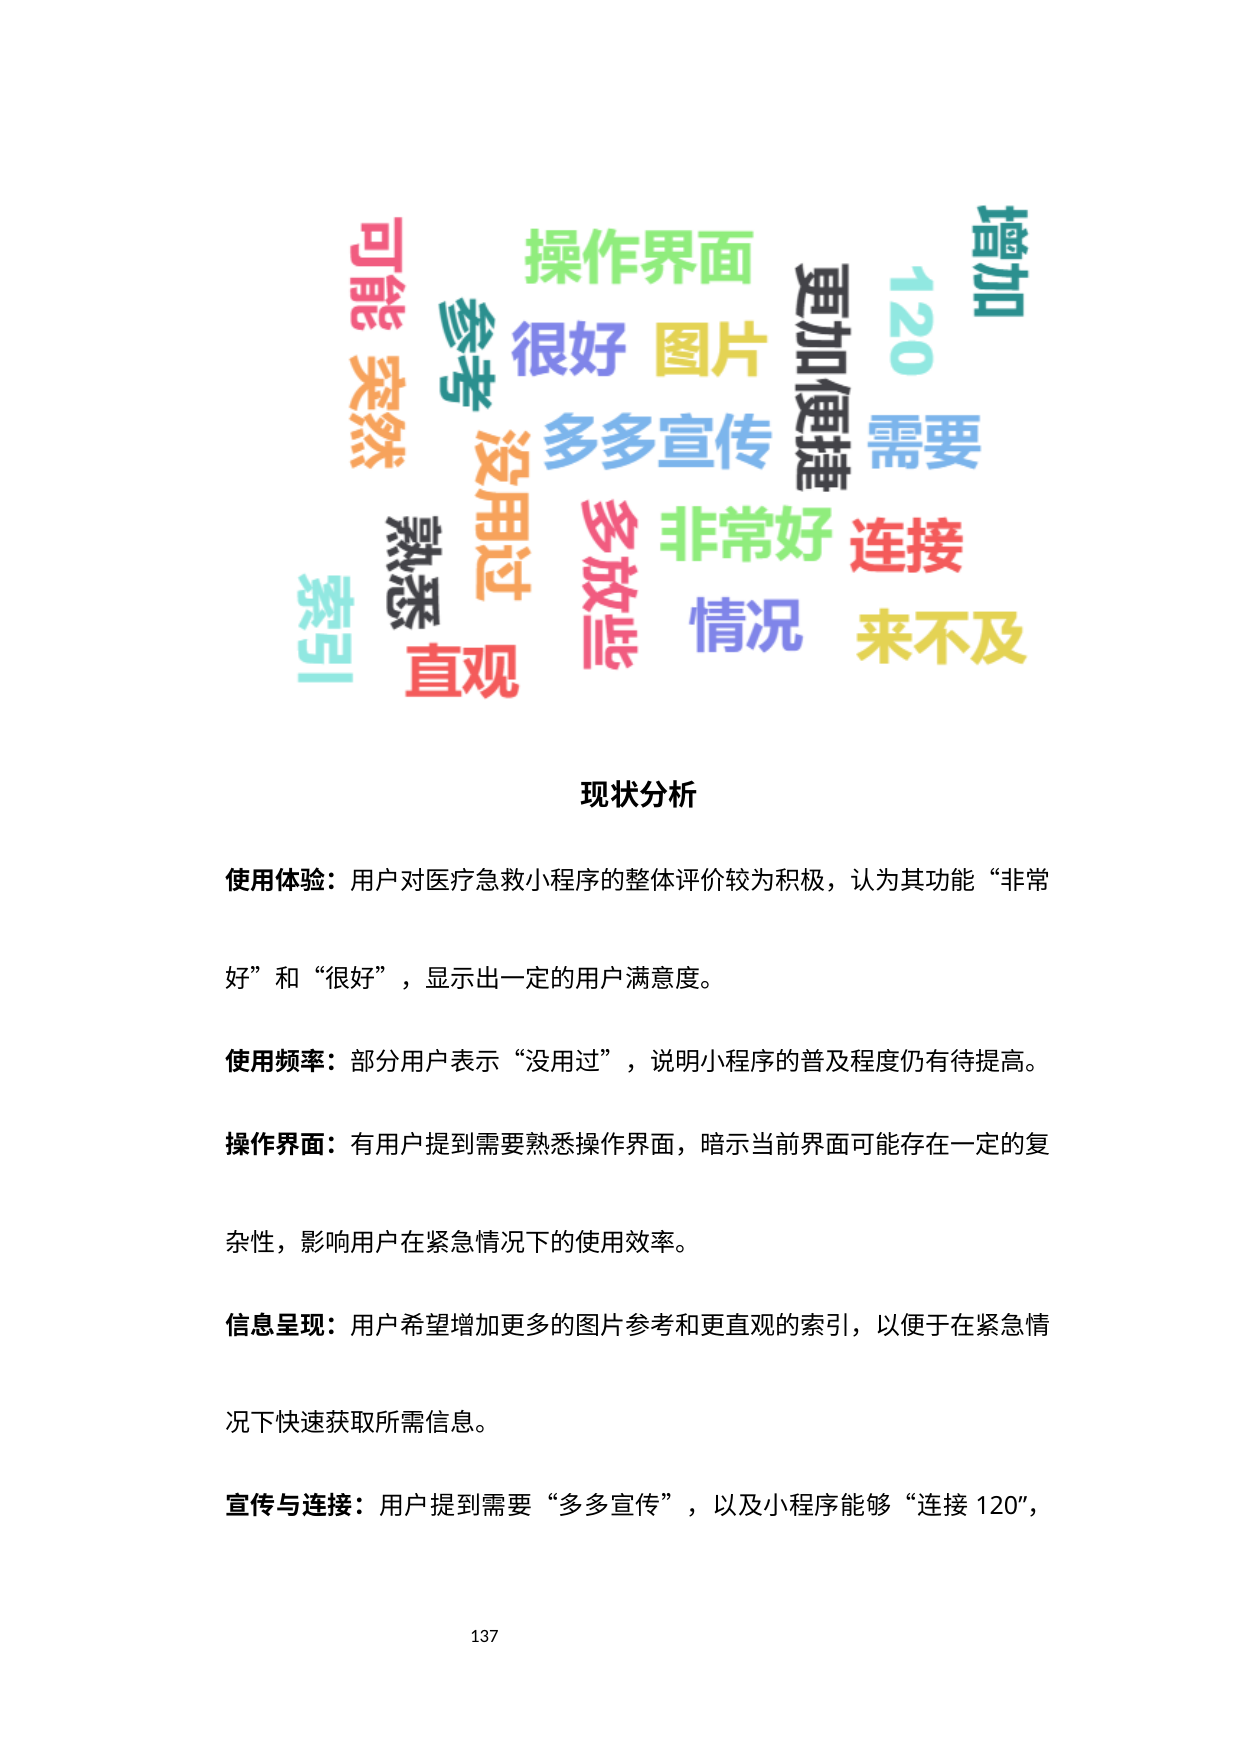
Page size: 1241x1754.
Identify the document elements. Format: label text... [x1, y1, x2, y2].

text 信息呈现：用户希望增加更多的图片参考和更直观的索引，以便于在紧急情况下快速获取所需信息。 [225, 1291, 1053, 1453]
picture [225, 162, 1090, 739]
text 使用频率：部分用户表示“没用过”，说明小程序的普及程度仍有待提高。 [225, 1027, 1053, 1092]
text 操作界面：有用户提到需要熟悉操作界面，暗示当前界面可能存在一定的复杂性，影响用户在紧急情况下的使用效率。 [225, 1110, 1053, 1273]
text 现状分析 [225, 760, 1053, 825]
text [225, 1471, 1053, 1536]
text 使用体验：用户对医疗急救小程序的整体评价较为积极，认为其功能“非常好”和“很好”，显示出一定的用户满意度。 [225, 846, 1053, 1009]
